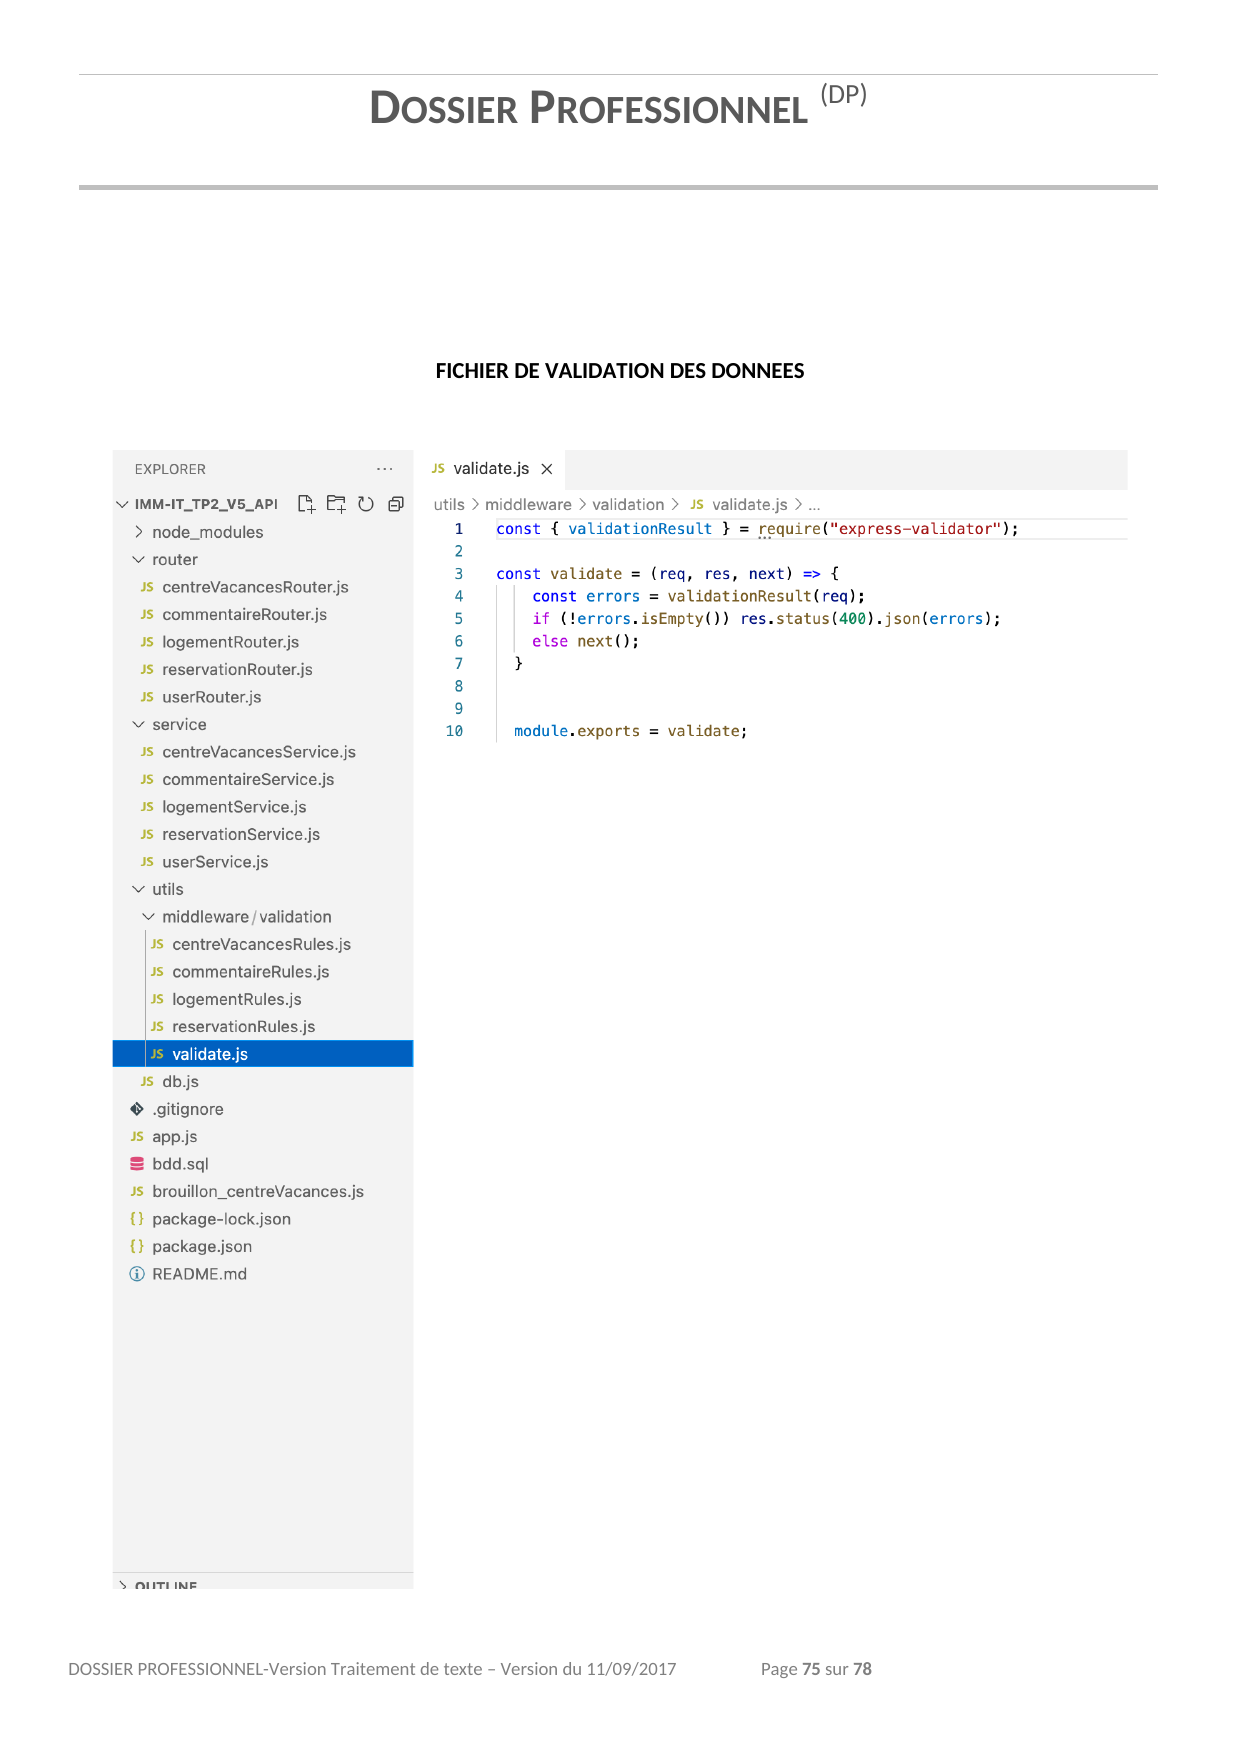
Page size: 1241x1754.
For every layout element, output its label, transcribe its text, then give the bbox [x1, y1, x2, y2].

picture [112, 450, 1128, 1589]
text FICHIER DE VALIDATION DES DONNEES [112, 356, 1128, 384]
